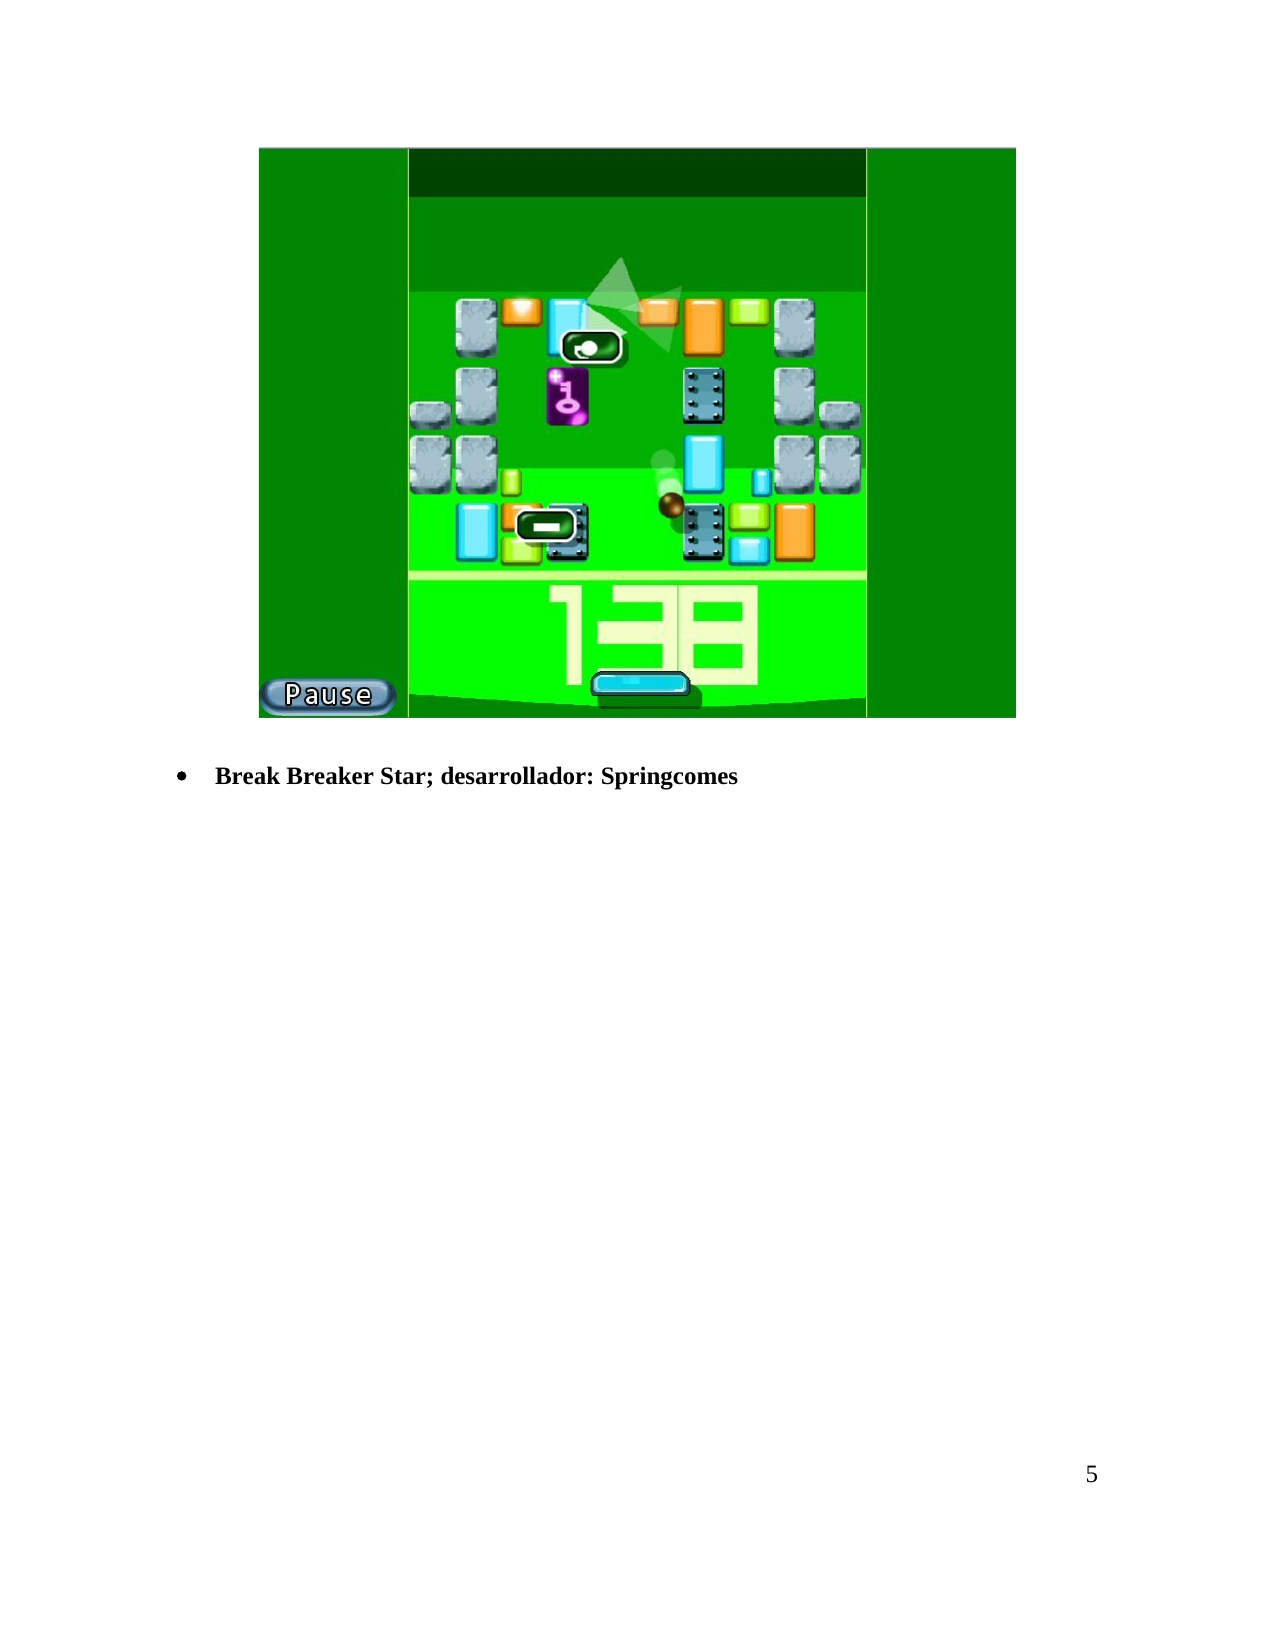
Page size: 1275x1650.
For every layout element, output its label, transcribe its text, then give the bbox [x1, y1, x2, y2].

list Break Breaker Star; desarrollador: Springcomes [177, 761, 1098, 790]
picture [258, 147, 1017, 718]
